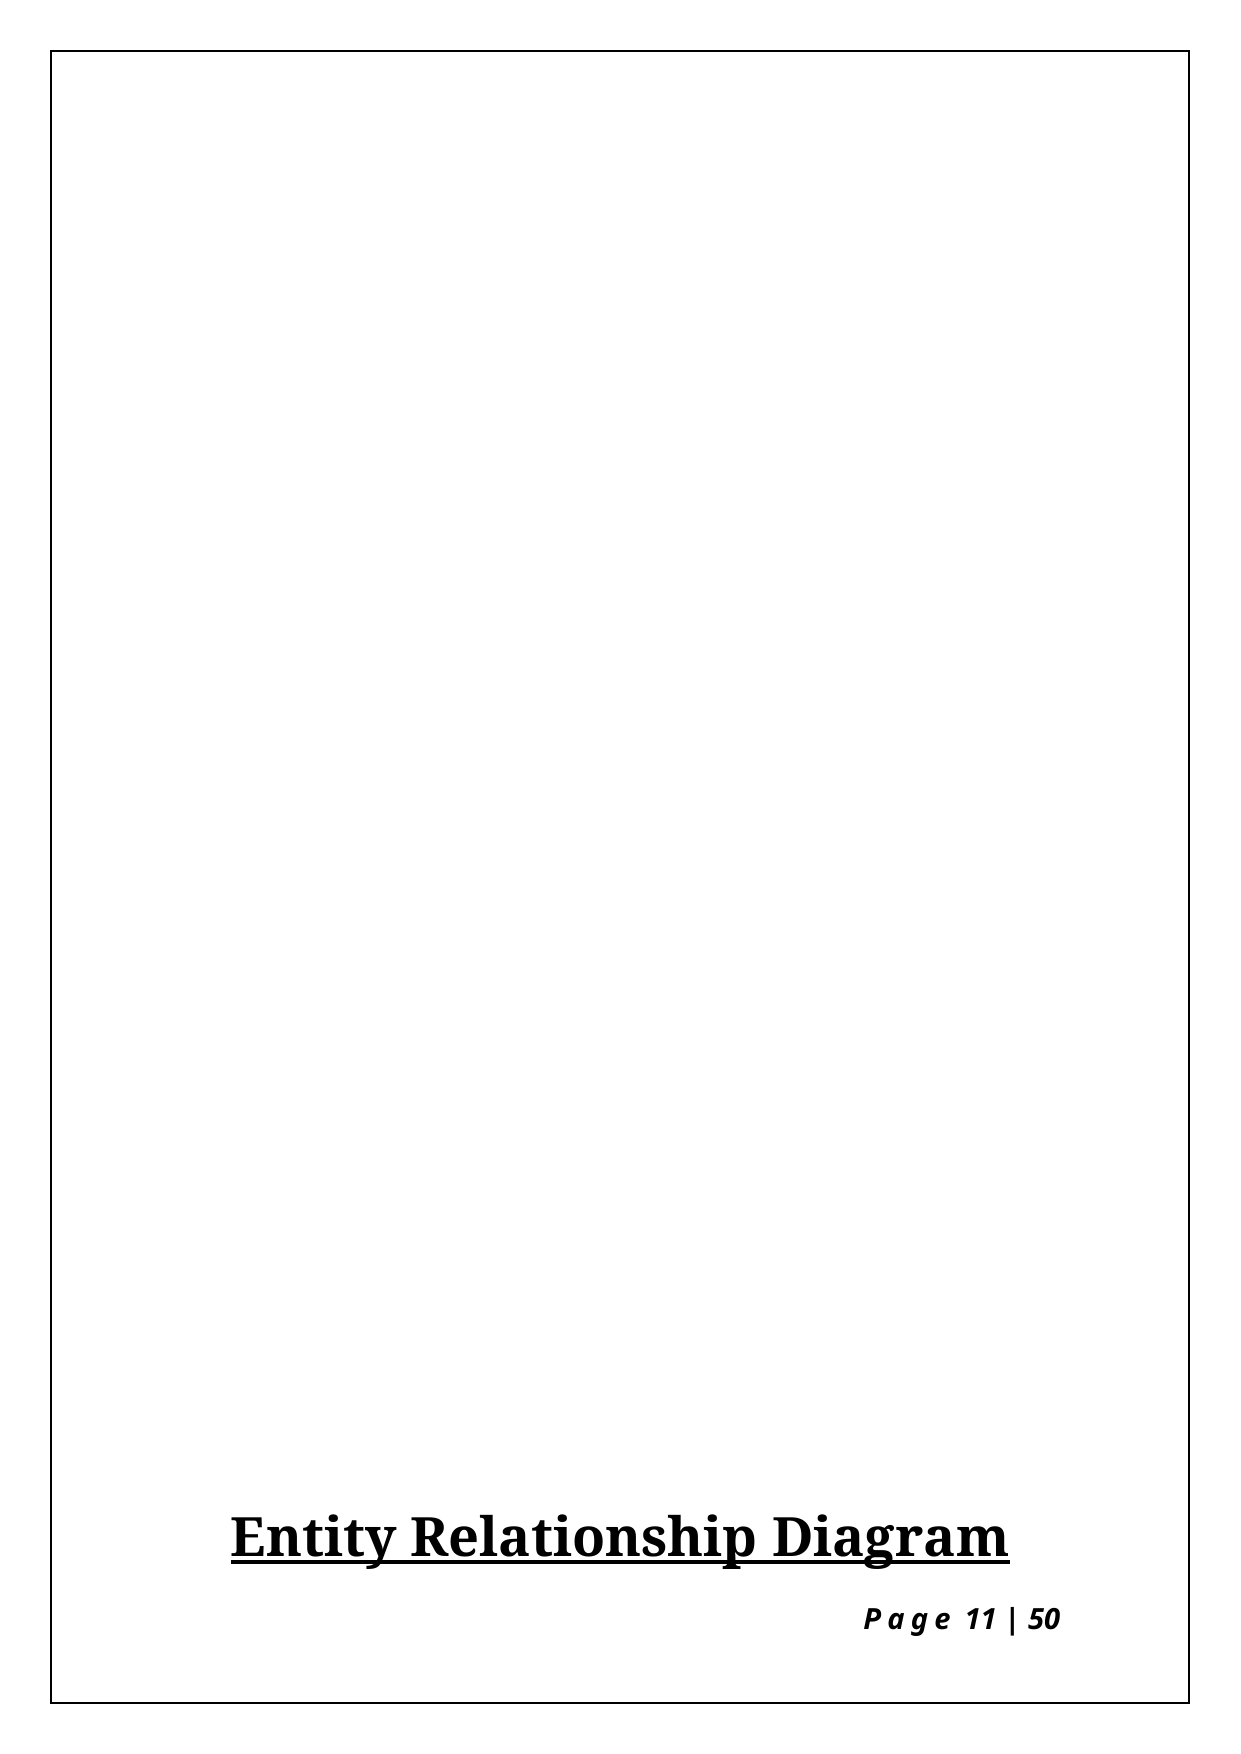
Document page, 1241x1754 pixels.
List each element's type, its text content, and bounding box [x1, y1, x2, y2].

text Entity Relationship Diagram [150, 1498, 1090, 1572]
